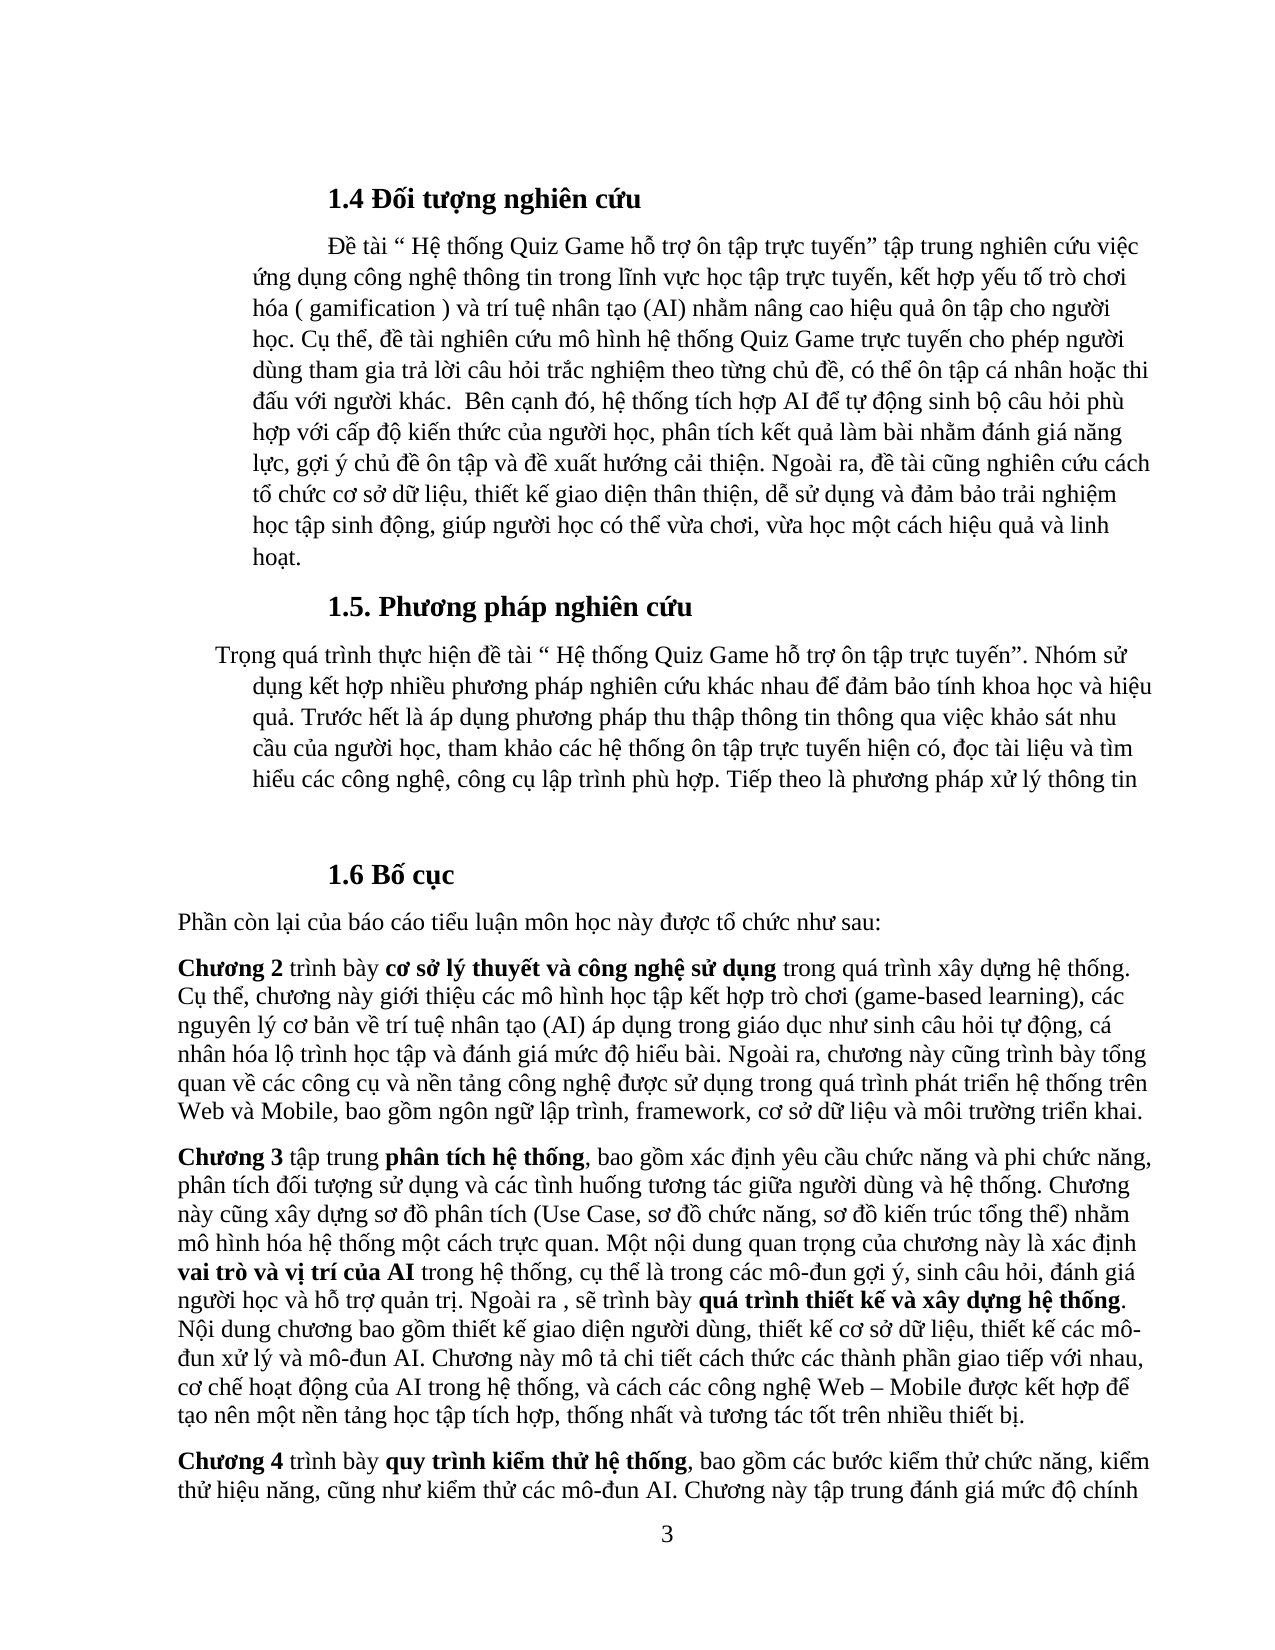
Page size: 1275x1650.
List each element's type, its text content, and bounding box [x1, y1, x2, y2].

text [177, 1446, 1157, 1503]
subtitle 1.6 Bố cục [252, 857, 1157, 891]
subtitle 1.4 Đối tượng nghiên cứu [252, 181, 1157, 214]
text Chương 2 trình bày cơ sở lý thuyết và công nghệ sử dụng trong quá trình xây dựng hệ thống. Cụ thể, chương này giới thiệu các mô hình học tập kết hợp trò chơi (game-based learning), các nguyên lý cơ bản về trí tuệ nhân tạo (AI) áp dụng trong giáo dục như sinh câu hỏi tự động, cá nhân hóa lộ trình học tập và đánh giá mức độ hiểu bài. Ngoài ra, chương này cũng trình bày tổng quan về các công cụ và nền tảng công nghệ được sử dụng trong quá trình phát triển hệ thống trên Web và Mobile, bao gồm ngôn ngữ lập trình, framework, cơ sở dữ liệu và môi trường triển khai. [177, 953, 1157, 1125]
text Trọng quá trình thực hiện đề tài “ Hệ thống Quiz Game hỗ trợ ôn tập trực tuyến”. Nhóm sử dụng kết hợp nhiều phương pháp nghiên cứu khác nhau để đảm bảo tính khoa học và hiệu quả. Trước hết là áp dụng phương pháp thu thập thông tin thông qua việc khảo sát nhu cầu của người học, tham khảo các hệ thống ôn tập trực tuyến hiện có, đọc tài liệu và tìm hiểu các công nghệ, công cụ lập trình phù hợp. Tiếp theo là phương pháp xử lý thông tin [215, 640, 1157, 793]
text Chương 3 tập trung phân tích hệ thống, bao gồm xác định yêu cầu chức năng và phi chức năng, phân tích đối tượng sử dụng và các tình huống tương tác giữa người dùng và hệ thống. Chương này cũng xây dựng sơ đồ phân tích (Use Case, sơ đồ chức năng, sơ đồ kiến trúc tổng thể) nhằm mô hình hóa hệ thống một cách trực quan. Một nội dung quan trọng của chương này là xác định vai trò và vị trí của AI trong hệ thống, cụ thể là trong các mô-đun gợi ý, sinh câu hỏi, đánh giá người học và hỗ trợ quản trị. Ngoài ra , sẽ trình bày quá trình thiết kế và xây dựng hệ thống. Nội dung chương bao gồm thiết kế giao diện người dùng, thiết kế cơ sở dữ liệu, thiết kế các mô-đun xử lý và mô-đun AI. Chương này mô tả chi tiết cách thức các thành phần giao tiếp với nhau, cơ chế hoạt động của AI trong hệ thống, và cách các công nghệ Web – Mobile được kết hợp để tạo nên một nền tảng học tập tích hợp, thống nhất và tương tác tốt trên nhiều thiết bị. [177, 1142, 1157, 1429]
text Phần còn lại của báo cáo tiểu luận môn học này được tổ chức như sau: [177, 907, 1157, 936]
subtitle 1.5. Phương pháp nghiên cứu [252, 589, 1157, 623]
text Đề tài “ Hệ thống Quiz Game hỗ trợ ôn tập trực tuyến” tập trung nghiên cứu việc ứng dụng công nghệ thông tin trong lĩnh vực học tập trực tuyến, kết hợp yếu tố trò chơi hóa ( gamification ) và trí tuệ nhân tạo (AI) nhằm nâng cao hiệu quả ôn tập cho người học. Cụ thể, đề tài nghiên cứu mô hình hệ thống Quiz Game trực tuyến cho phép người dùng tham gia trả lời câu hỏi trắc nghiệm theo từng chủ đề, có thể ôn tập cá nhân hoặc thi đấu với người khác. Bên cạnh đó, hệ thống tích hợp AI để tự động sinh bộ câu hỏi phù hợp với cấp độ kiến thức của người học, phân tích kết quả làm bài nhằm đánh giá năng lực, gợi ý chủ đề ôn tập và đề xuất hướng cải thiện. Ngoài ra, đề tài cũng nghiên cứu cách tổ chức cơ sở dữ liệu, thiết kế giao diện thân thiện, dễ sử dụng và đảm bảo trải nghiệm học tập sinh động, giúp người học có thể vừa chơi, vừa học một cách hiệu quả và linh hoạt. [252, 231, 1157, 570]
